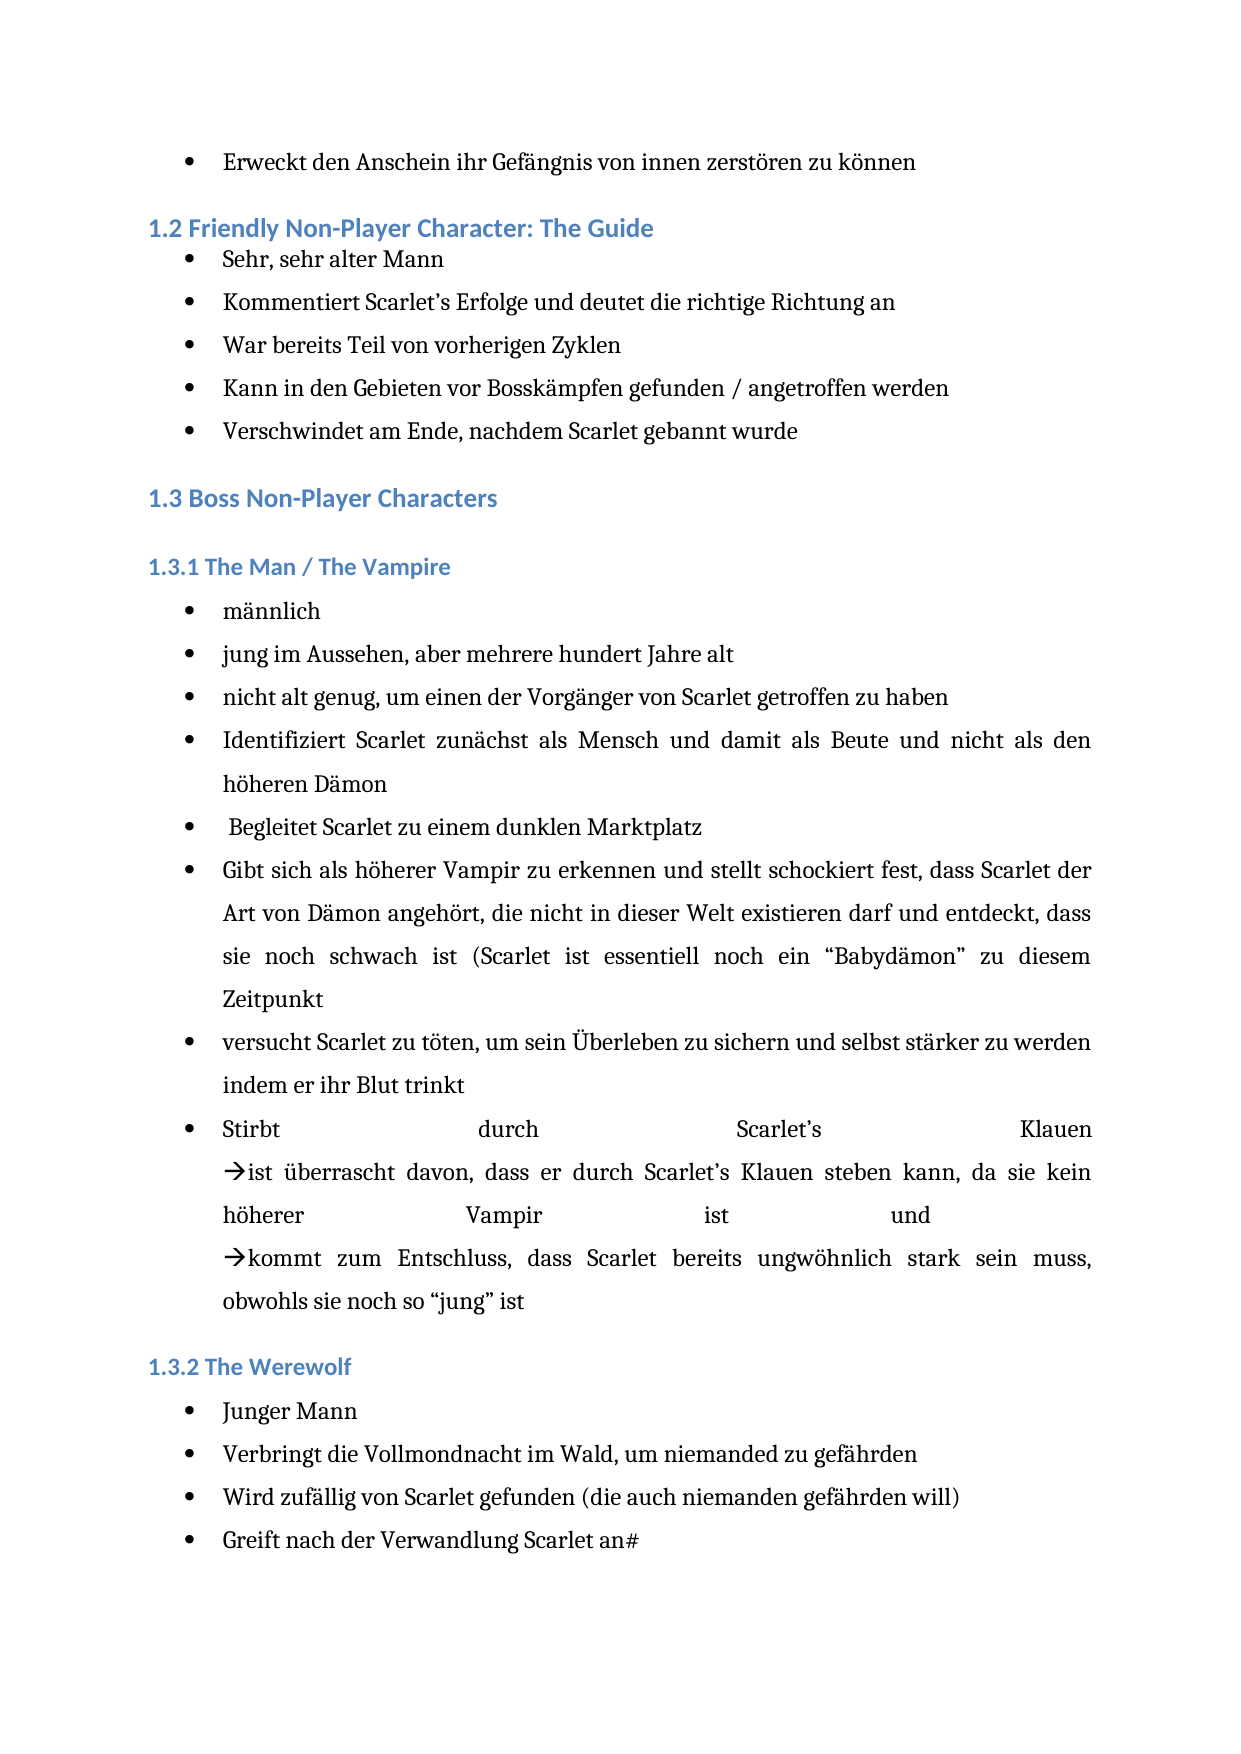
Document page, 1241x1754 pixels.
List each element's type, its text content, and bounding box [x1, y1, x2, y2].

list jung im Aussehen, aber mehrere hundert Jahre alt [185, 640, 1093, 669]
list Verschwindet am Ende, nachdem Scarlet gebannt wurde [185, 417, 1093, 446]
list War bereits Teil von vorherigen Zyklen [185, 331, 1093, 359]
list Wird zufällig von Scarlet gefunden (die auch niemanden gefährden will) [185, 1483, 1093, 1512]
subtitle 1.3.2 The Werewolf [148, 1351, 1093, 1382]
list Kommentiert Scarlet’s Erfolge und deutet die richtige Richtung an [185, 288, 1093, 316]
list männlich [185, 597, 1093, 626]
list nicht alt genug, um einen der Vorgänger von Scarlet getroffen zu haben [185, 683, 1093, 712]
list Verbringt die Vollmondnacht im Wald, um niemanded zu gefährden [185, 1440, 1093, 1469]
subtitle 1.3 Boss Non-Player Characters [148, 481, 1093, 514]
list versucht Scarlet zu töten, um sein Überleben zu sichern und selbst stärker zu werden indem er ihr Blut trinkt [185, 1028, 1093, 1100]
list Gibt sich als höherer Vampir zu erkennen und stellt schockiert fest, dass Scarlet der Art von Dämon angehört, die nicht in dieser Welt existieren darf und entdeckt, dass sie noch schwach ist (Scarlet ist essentiell noch ein “Babydämon” zu diesem Zeitpunkt [185, 856, 1093, 1014]
list Sehr, sehr alter Mann [185, 244, 1093, 273]
list Kann in den Gebieten vor Bosskämpfen gefunden / angetroffen werden [185, 374, 1093, 403]
list Erweckt den Anschein ihr Gefängnis von innen zerstören zu können [185, 148, 1093, 176]
subtitle 1.3.1 The Man / The Vampire [148, 551, 1093, 582]
list Stirbt durch Scarlet’s Klauen ist überrascht davon, dass er durch Scarlet’s Klauen steben kann, da sie kein höherer Vampir ist und kommt zum Entschluss, dass Scarlet bereits ungwöhnlich stark sein muss, obwohls sie noch so “jung” ist [185, 1114, 1093, 1316]
list Begleitet Scarlet zu einem dunklen Marktplatz [185, 813, 1093, 841]
subtitle 1.2 Friendly Non-Player Character: The Guide [148, 212, 1093, 244]
list Greift nach der Verwandlung Scarlet an# [185, 1526, 1093, 1555]
list Identifiziert Scarlet zunächst als Mensch und damit als Beute und nicht als den höheren Dämon [185, 726, 1093, 798]
list Junger Mann [185, 1397, 1093, 1426]
